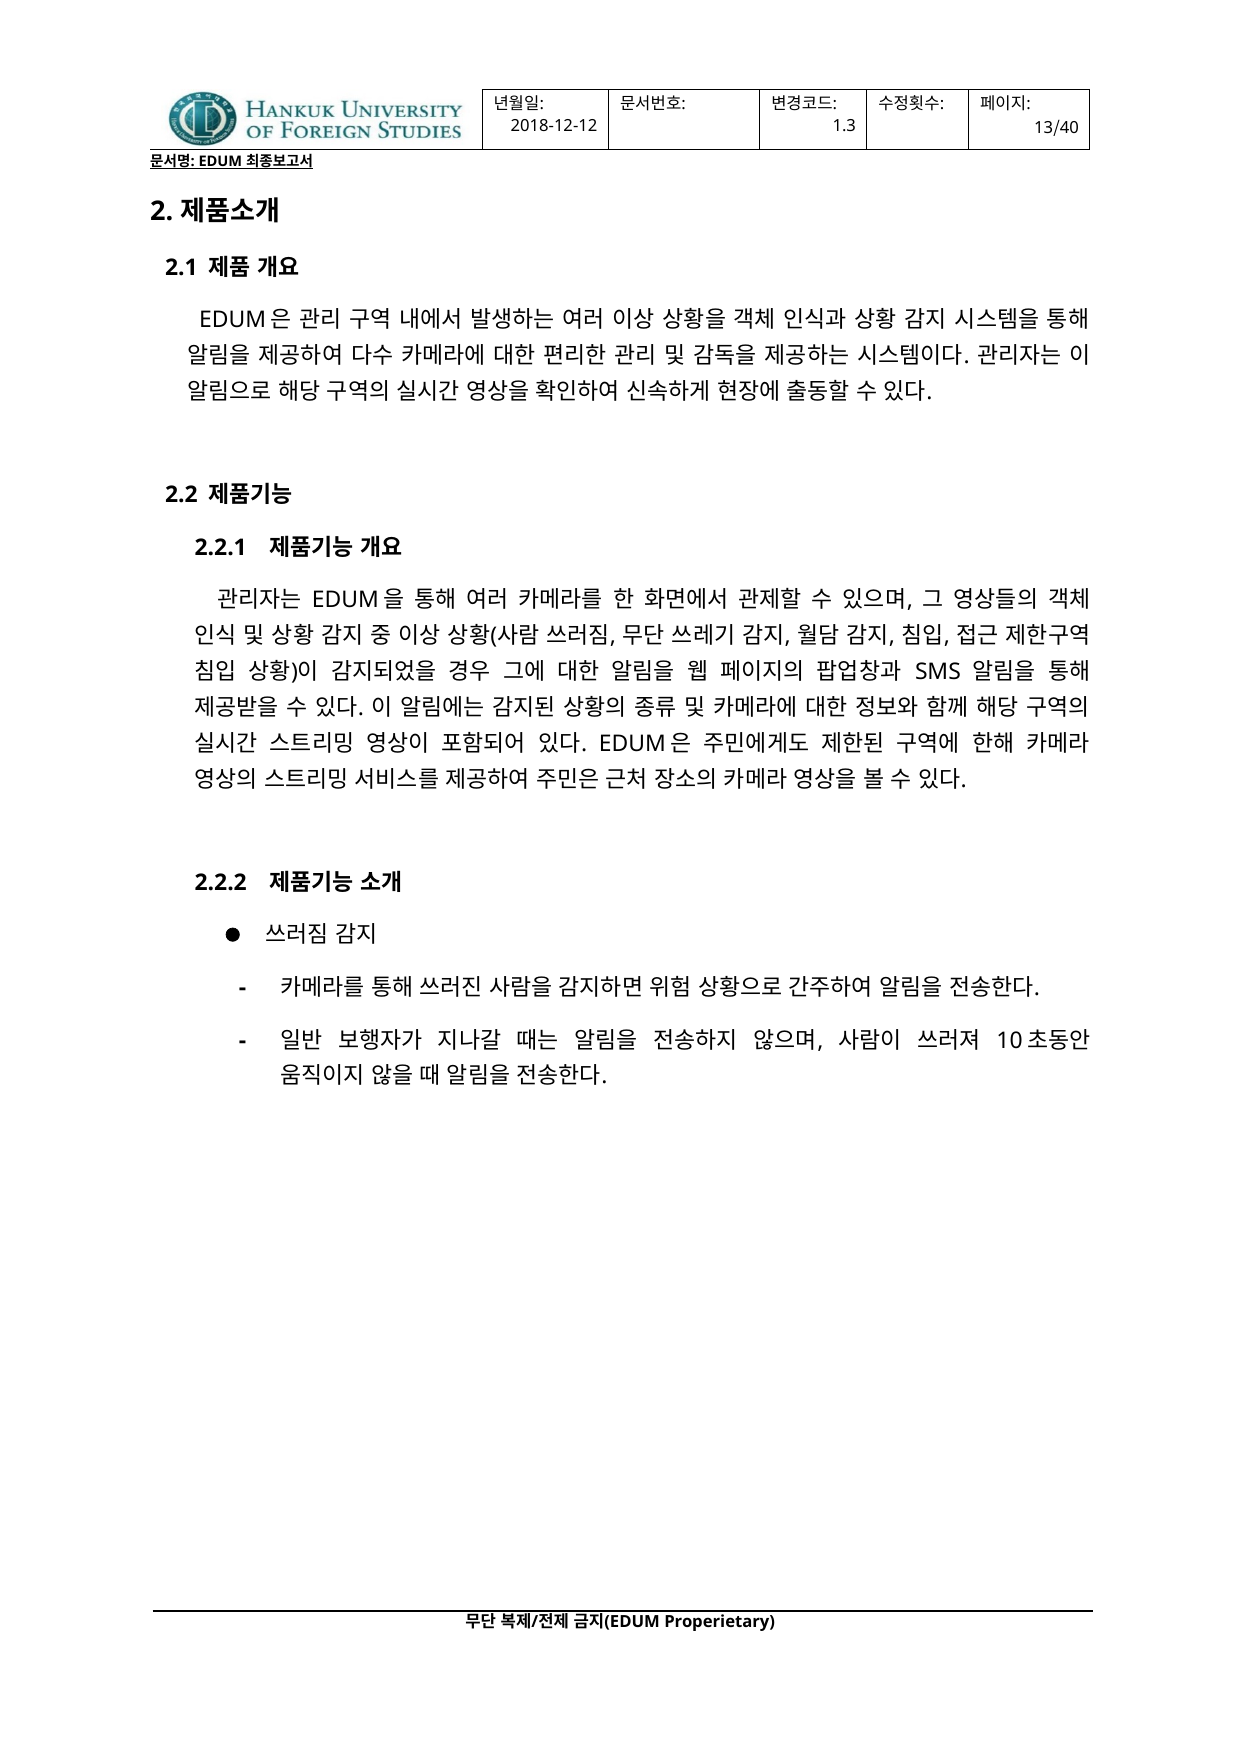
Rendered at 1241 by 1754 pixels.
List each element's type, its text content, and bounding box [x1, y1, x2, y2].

text 2. 제품소개 [150, 189, 1090, 228]
list 카메라를 통해 쓰러진 사람을 감지하면 위험 상황으로 간주하여 알림을 전송한다. [238, 969, 1090, 1002]
list 제품기능 소개 [194, 864, 1090, 897]
list 제품기능 [165, 476, 1090, 509]
list 제품기능 개요 [194, 528, 1090, 562]
list 제품 개요 [165, 248, 1090, 282]
picture [161, 89, 470, 149]
text 관리자는 EDUM을 통해 여러 카메라를 한 화면에서 관제할 수 있으며, 그 영상들의 객체 인식 및 상황 감지 중 이상 상황(사람 쓰러짐, 무단 쓰레기 감지, 월담 감지, 침입, 접근 제한구역 침입 상황)이 감지되었을 경우 그에 대한 알림을 웹 페이지의 팝업창과 SMS 알림을 통해 제공받을 수 있다. 이 알림에는 감지된 상황의 종류 및 카메라에 대한 정보와 함께 해당 구역의 실시간 스트리밍 영상이 포함되어 있다. EDUM은 주민에게도 제한된 구역에 한해 카메라 영상의 스트리밍 서비스를 제공하여 주민은 근처 장소의 카메라 영상을 볼 수 있다. [194, 581, 1090, 794]
list EDUM은 관리 구역 내에서 발생하는 여러 이상 상황을 객체 인식과 상황 감지 시스템을 통해 알림을 제공하여 다수 카메라에 대한 편리한 관리 및 감독을 제공하는 시스템이다. 관리자는 이 알림으로 해당 구역의 실시간 영상을 확인하여 신속하게 현장에 출동할 수 있다. [187, 301, 1090, 406]
list 쓰러짐 감지 [224, 916, 1090, 949]
list 일반 보행자가 지나갈 때는 알림을 전송하지 않으며, 사람이 쓰러져 10초동안 움직이지 않을 때 알림을 전송한다. [238, 1021, 1090, 1091]
